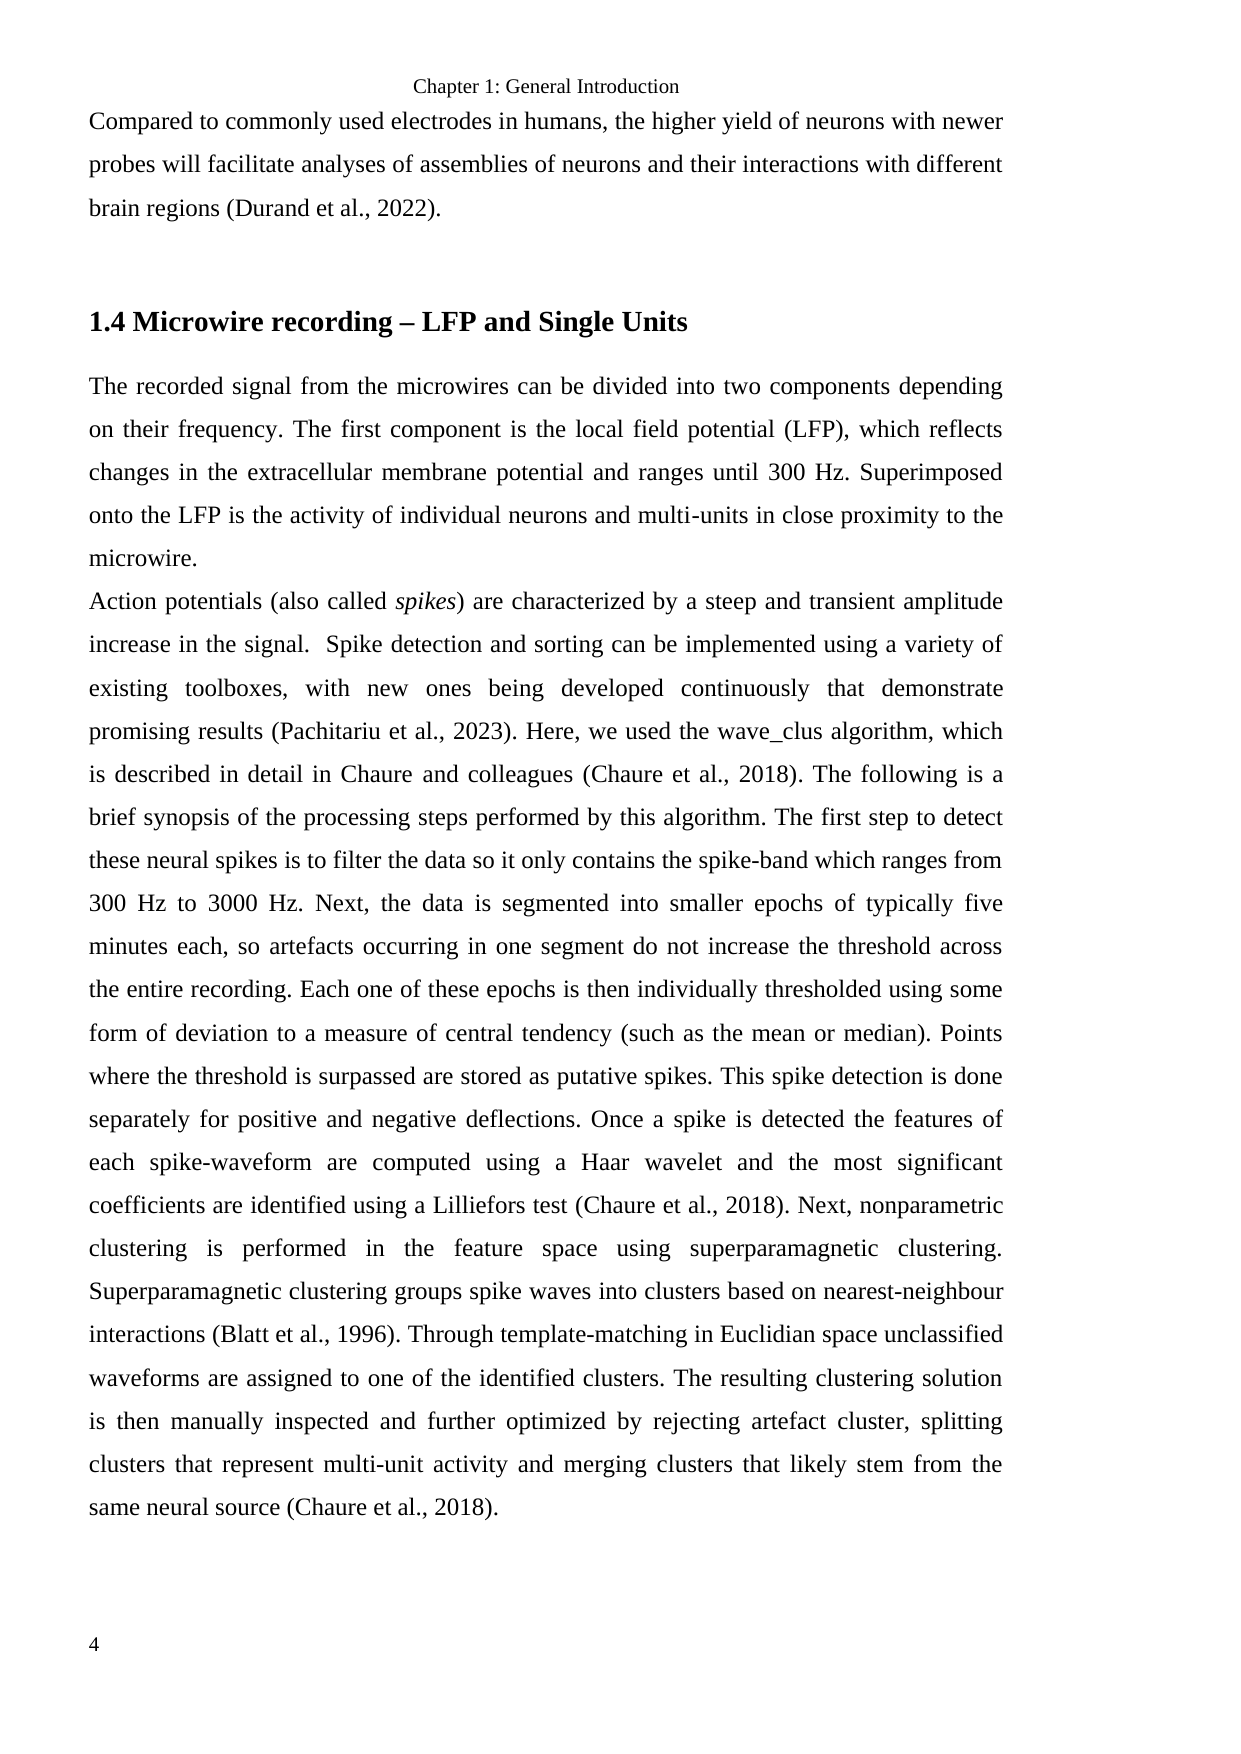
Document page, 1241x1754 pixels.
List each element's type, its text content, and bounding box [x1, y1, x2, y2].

text Action potentials (also called spikes) are characterized by a steep and transient amplitude increase in the signal. Spike detection and sorting can be implemented using a variety of existing toolboxes, with new ones being developed continuously that demonstrate promising results (Pachitariu et al., 2023). Here, we used the wave_clus algorithm, which is described in detail in Chaure and colleagues (Chaure et al., 2018). The following is a brief synopsis of the processing steps performed by this algorithm. The first step to detect these neural spikes is to filter the data so it only contains the spike-band which ranges from 300 Hz to 3000 Hz. Next, the data is segmented into smaller epochs of typically five minutes each, so artefacts occurring in one segment do not increase the threshold across the entire recording. Each one of these epochs is then individually thresholded using some form of deviation to a measure of central tendency (such as the mean or median). Points where the threshold is surpassed are stored as putative spikes. This spike detection is done separately for positive and negative deflections. Once a spike is detected the features of each spike-waveform are computed using a Haar wavelet and the most significant coefficients are identified using a Lilliefors test (Chaure et al., 2018). Next, nonparametric clustering is performed in the feature space using superparamagnetic clustering. Superparamagnetic clustering groups spike waves into clusters based on nearest-neighbour interactions (Blatt et al., 1996). Through template-matching in Euclidian space unclassified waveforms are assigned to one of the identified clusters. The resulting clustering solution is then manually inspected and further optimized by rejecting artefact cluster, splitting clusters that represent multi-unit activity and merging clusters that likely stem from the same neural source (Chaure et al., 2018). [89, 586, 1004, 1521]
subtitle 1.4 Microwire recording – LFP and Single Units [89, 304, 1004, 337]
text The recorded signal from the microwires can be divided into two components depending on their frequency. The first component is the local field potential (LFP), which reflects changes in the extracellular membrane potential and ranges until 300 Hz. Superimposed onto the LFP is the activity of individual neurons and multi-units in close proximity to the microwire. [89, 371, 1004, 572]
